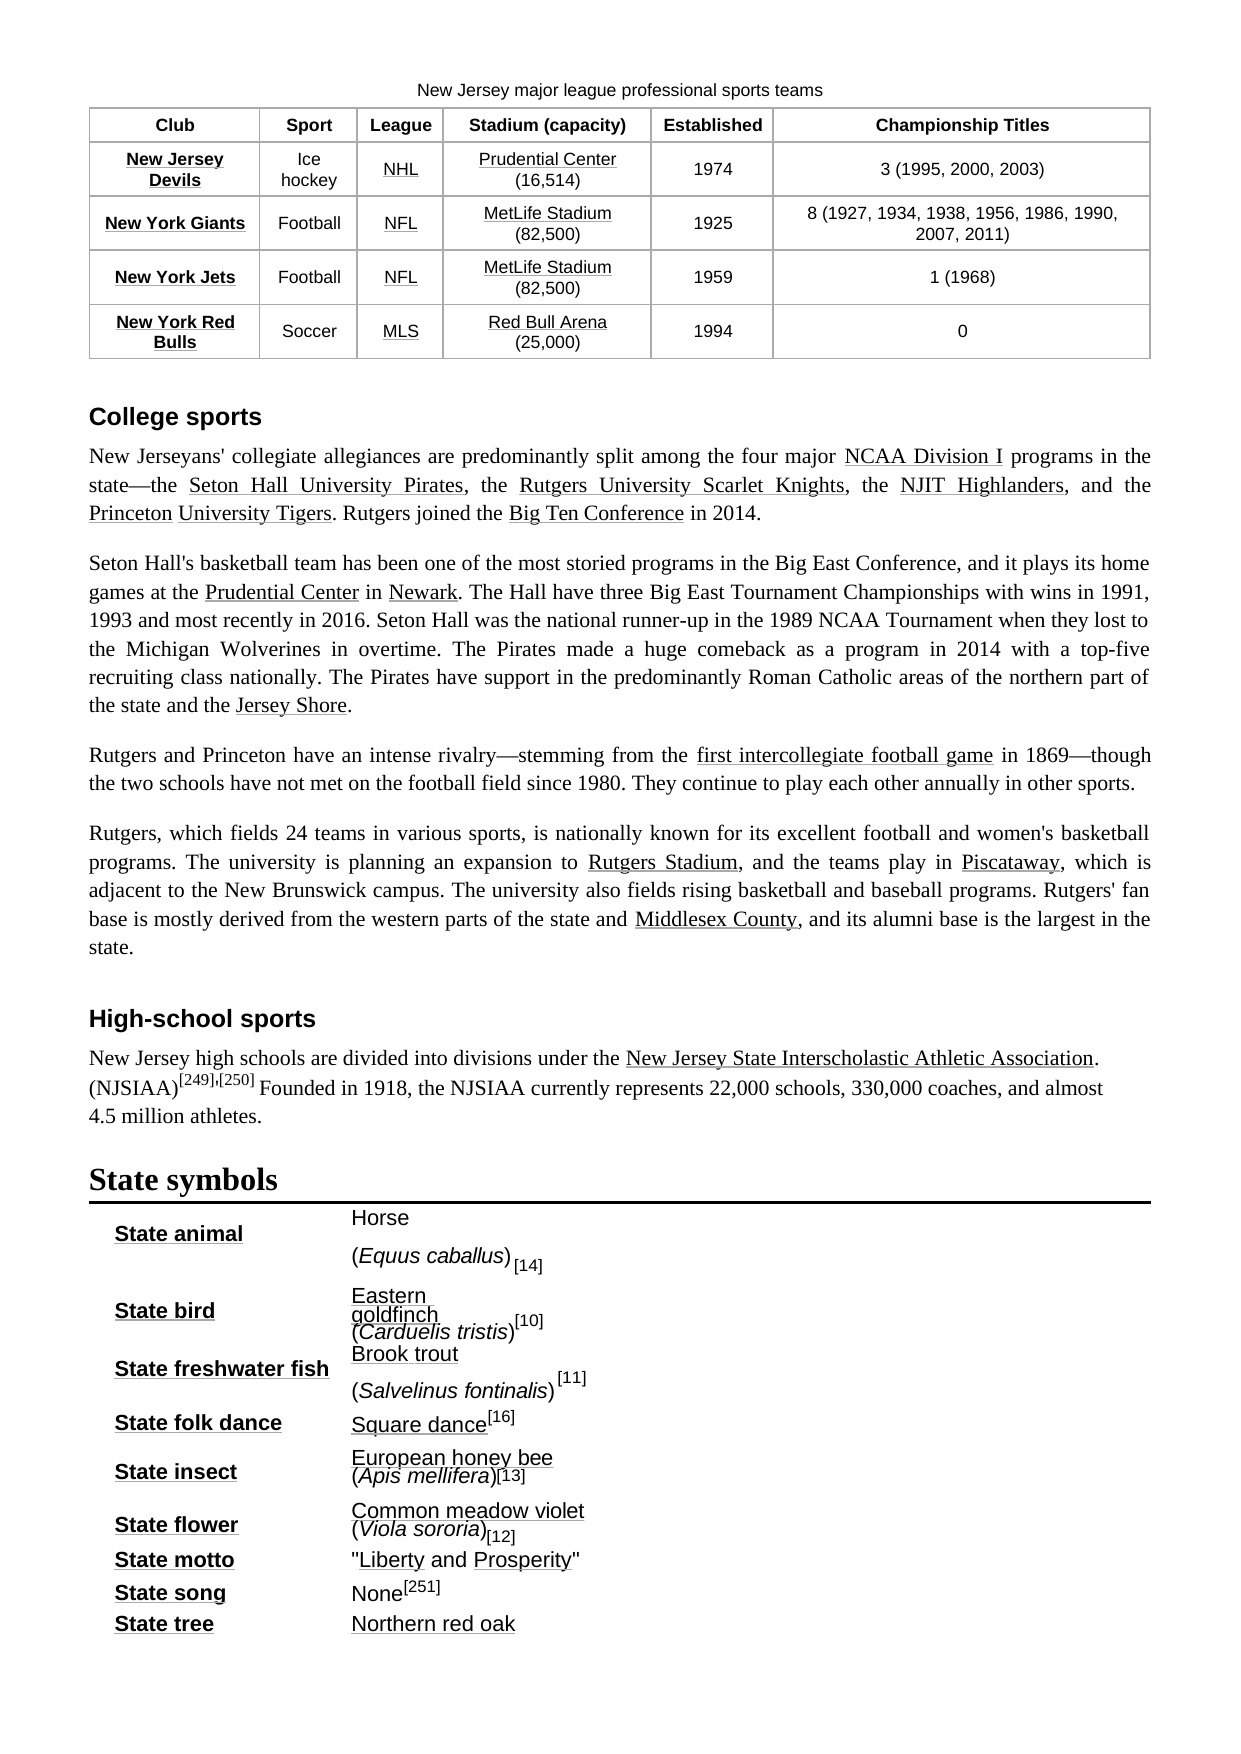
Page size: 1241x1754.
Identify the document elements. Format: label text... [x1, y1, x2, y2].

subtitle State symbols [88, 1160, 1178, 1197]
text State freshwater fish Brook trout [114, 1351, 557, 1383]
text State tree Northern red oak [114, 1611, 1178, 1637]
subtitle College sports [88, 402, 1178, 431]
table_cell NHL [358, 143, 442, 195]
table_cell MLS [358, 305, 442, 358]
table_cell Prudential Center (16,514) [444, 143, 650, 195]
table_cell 8 (1927, 1934, 1938, 1956, 1986, 1990, 2007, 2011) [774, 197, 1149, 249]
table_cell 0 [774, 305, 1149, 358]
table_cell Football [260, 197, 356, 249]
table_cell NFL [358, 197, 442, 249]
table_cell New York Red Bulls [90, 305, 259, 358]
table_cell Football [260, 251, 356, 303]
table_cell Ice hockey [260, 143, 356, 195]
table_cell MetLife Stadium (82,500) [444, 197, 650, 249]
text [11] [559, 1368, 1178, 1387]
text Rutgers, which fields 24 teams in various sports, is nationally known for its excellent football and women's basketball programs. The university is planning an expansion to Rutgers Stadium, and the teams play in Piscataway, which is adjacent to the New Brunswick campus. The university also fields rising basketball and baseball programs. Rutgers' fan base is mostly derived from the western parts of the state and Middlesex County, and its alumni base is the largest in the state. [88, 820, 1152, 959]
text New Jerseyans' collegiate allegiances are predominantly split among the four major NCAA Division I programs in the state—the Seton Hall University Pirates, the Rutgers University Scarlet Knights, the NJIT Highlanders, and the Princeton University Tigers. Rutgers joined the Big Ten Conference in 2014. [88, 443, 1151, 526]
text Rutgers and Princeton have an intense rivalry—stemming from the first intercollegiate football game in 1869—though the two schools have not met on the football field since 1980. They continue to play each other annually in other sports. [88, 742, 1152, 796]
table_header Stadium (capacity) [444, 109, 650, 141]
table_header Established [652, 109, 772, 141]
table_cell New Jersey Devils [90, 143, 259, 195]
text New Jersey major league professional sports teams [417, 79, 1178, 100]
text Seton Hall's basketball team has been one of the most storied programs in the Big East Conference, and it plays its home games at the Prudential Center in Newark. The Hall have three Big East Tournament Championships with wins in 1991, 1993 and most recently in 2016. Seton Hall was the national runner-up in the 1989 NCAA Tournament when they lost to the Michigan Wolverines in overtime. The Pirates made a huge comeback as a program in 2014 with a top-five recruiting class nationally. The Pirates have support in the predominantly Roman Catholic areas of the northern part of the state and the Jersey Shore. [88, 550, 1151, 718]
text (Salvelinus fontinalis) [354, 1383, 551, 1403]
text State flower Common meadow violet (Viola sororia) [114, 1497, 586, 1541]
text New Jersey high schools are divided into divisions under the New Jersey State Interscholastic Athletic Association. (NJSIAA)[249]'[250] Founded in 1918, the NJSIAA currently represents 22,000 schools, 330,000 coaches, and almost [88, 1045, 1178, 1100]
table_cell Red Bull Arena (25,000) [444, 305, 650, 358]
table_header Sport [260, 109, 356, 141]
text State motto "Liberty and Prosperity" [114, 1547, 1178, 1573]
table_cell MetLife Stadium (82,500) [444, 251, 650, 303]
text State folk dance Square dance[16] [114, 1407, 557, 1437]
list million athletes. [88, 1103, 1178, 1129]
table_header Championship Titles [774, 109, 1149, 141]
text (Equus caballus) [354, 1248, 508, 1267]
table_cell 1 (1968) [774, 251, 1149, 303]
table_cell 1925 [652, 197, 772, 249]
table_cell 1959 [652, 251, 772, 303]
table_cell NFL [358, 251, 442, 303]
text State animal Horse [114, 1215, 513, 1248]
text State song None[251] [114, 1577, 1178, 1607]
table_cell Soccer [260, 305, 356, 358]
text State bird Eastern goldfinch (Carduelis tristis) [114, 1282, 520, 1344]
table_cell 3 (1995, 2000, 2003) [774, 143, 1149, 195]
table_cell New York Jets [90, 251, 259, 303]
table_cell 1974 [652, 143, 772, 195]
subtitle High-school sports [88, 1004, 1178, 1032]
table_header Club [90, 109, 259, 141]
table_cell 1994 [652, 305, 772, 358]
text State insect European honey bee (Apis mellifera) [114, 1444, 554, 1488]
text [14] [516, 1256, 1178, 1275]
table_header League [358, 109, 442, 141]
table_cell New York Giants [90, 197, 259, 249]
